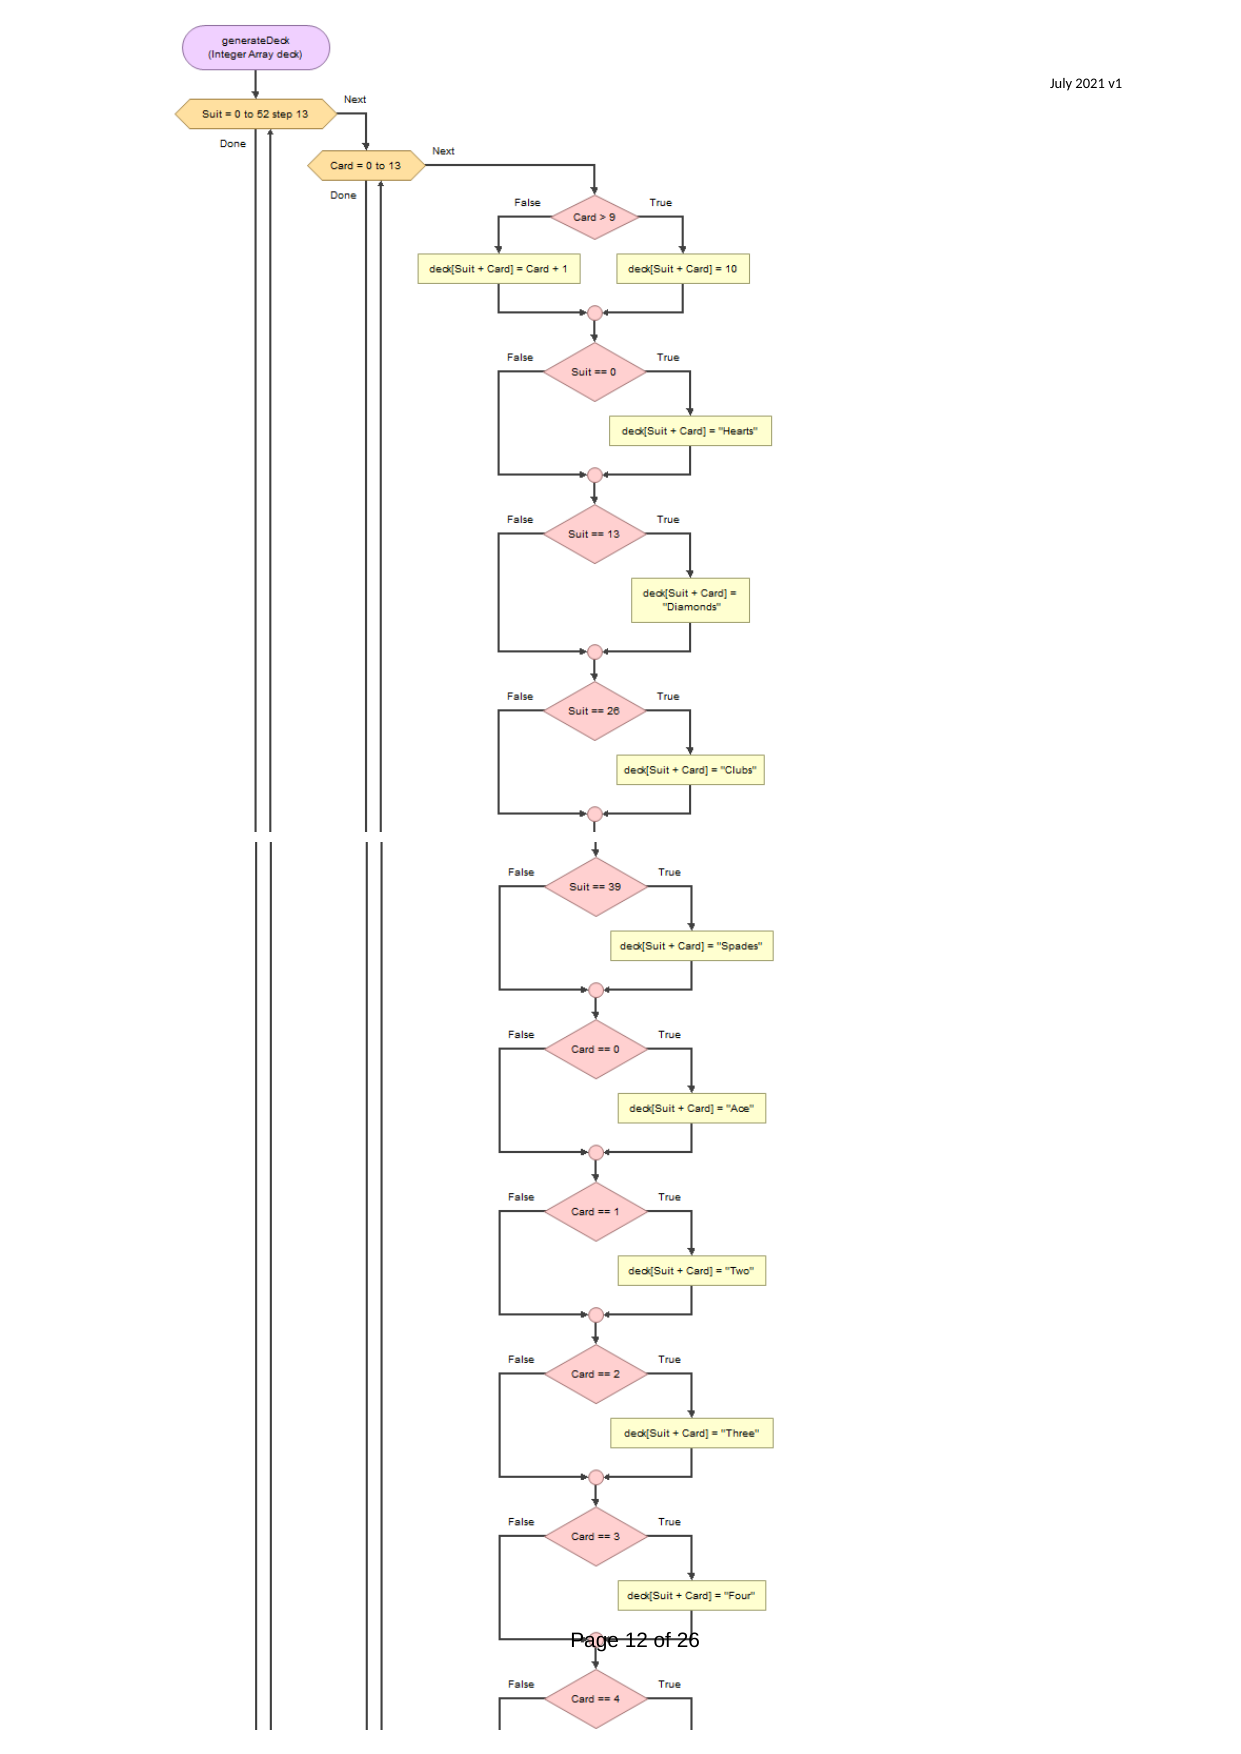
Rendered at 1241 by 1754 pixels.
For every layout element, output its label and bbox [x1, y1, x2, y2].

picture [240, 842, 790, 1730]
picture [150, 12, 795, 832]
